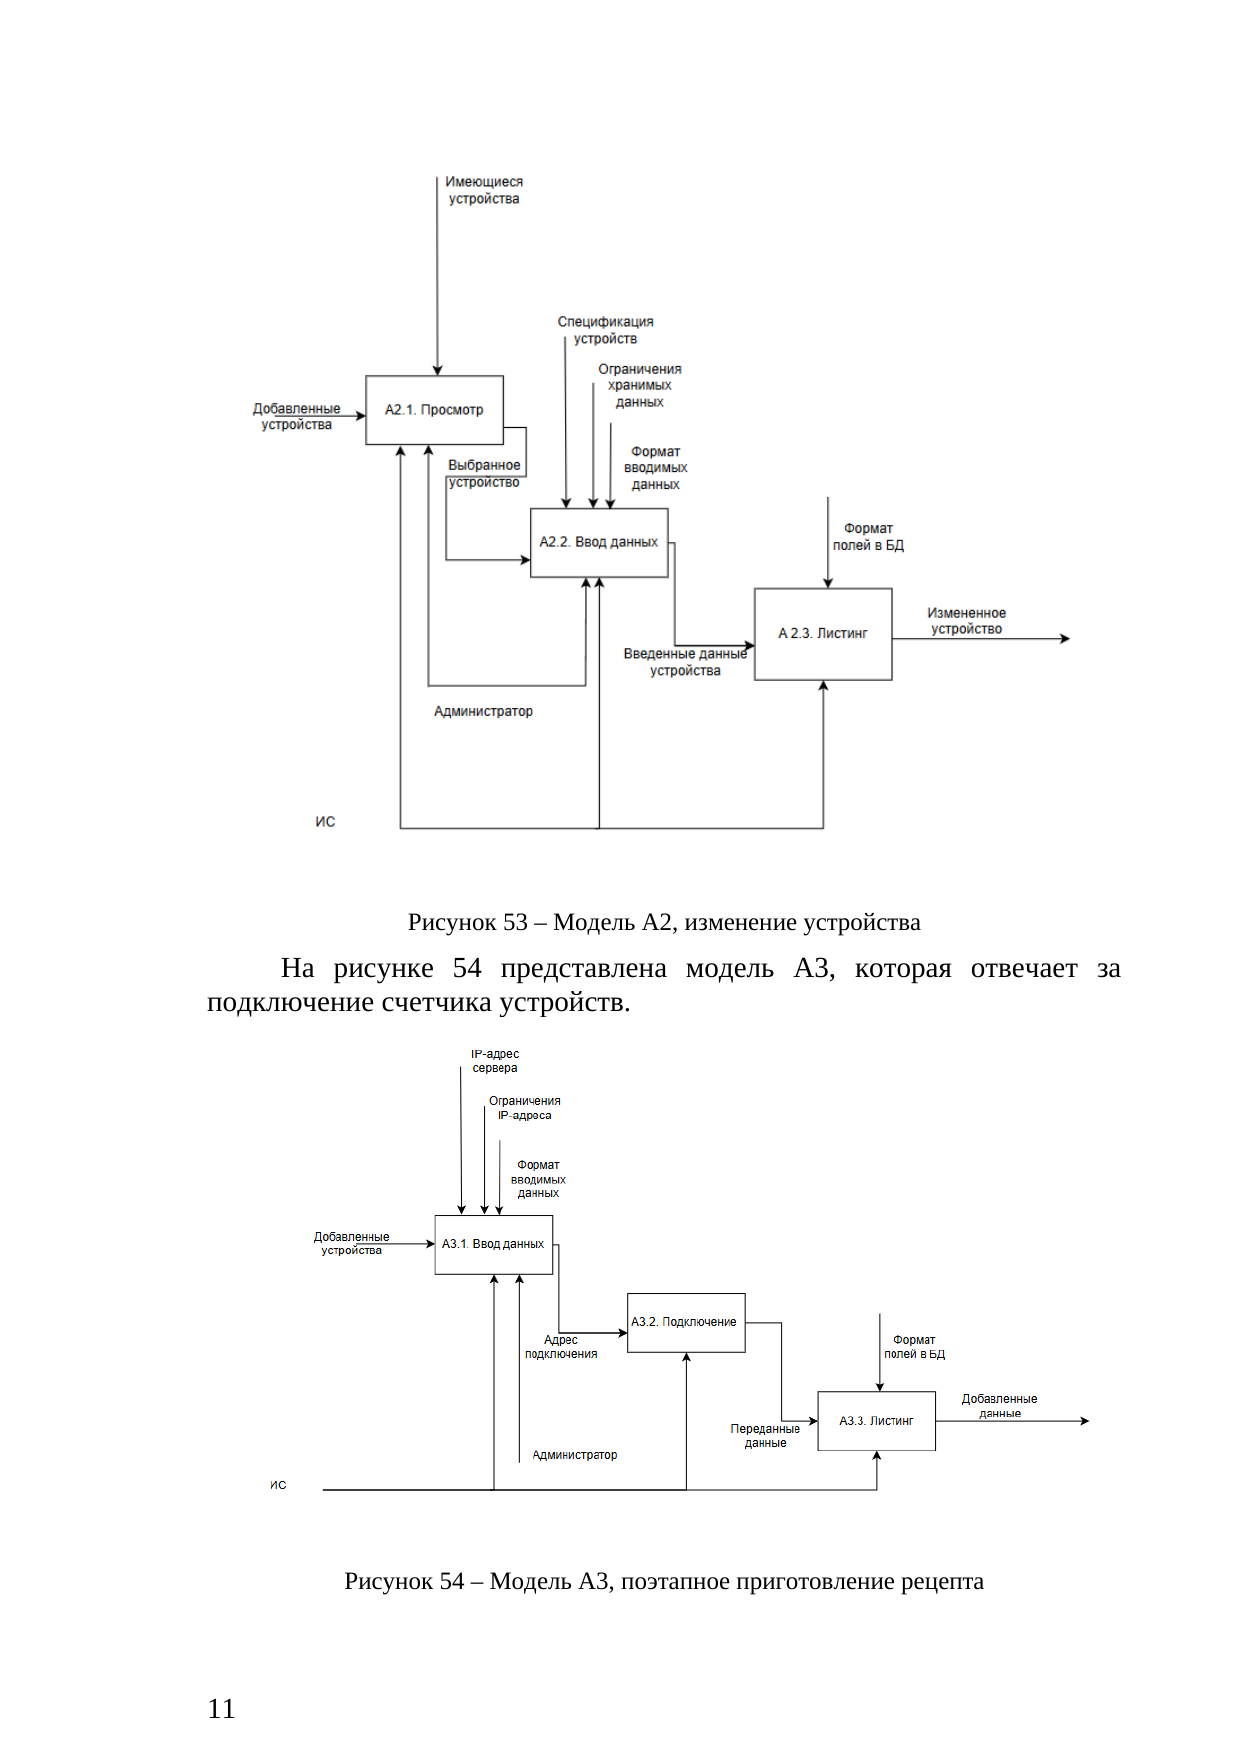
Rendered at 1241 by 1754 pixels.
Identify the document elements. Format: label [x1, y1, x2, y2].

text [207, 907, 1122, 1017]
picture [206, 1017, 1123, 1550]
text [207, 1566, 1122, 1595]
picture [206, 147, 1123, 891]
